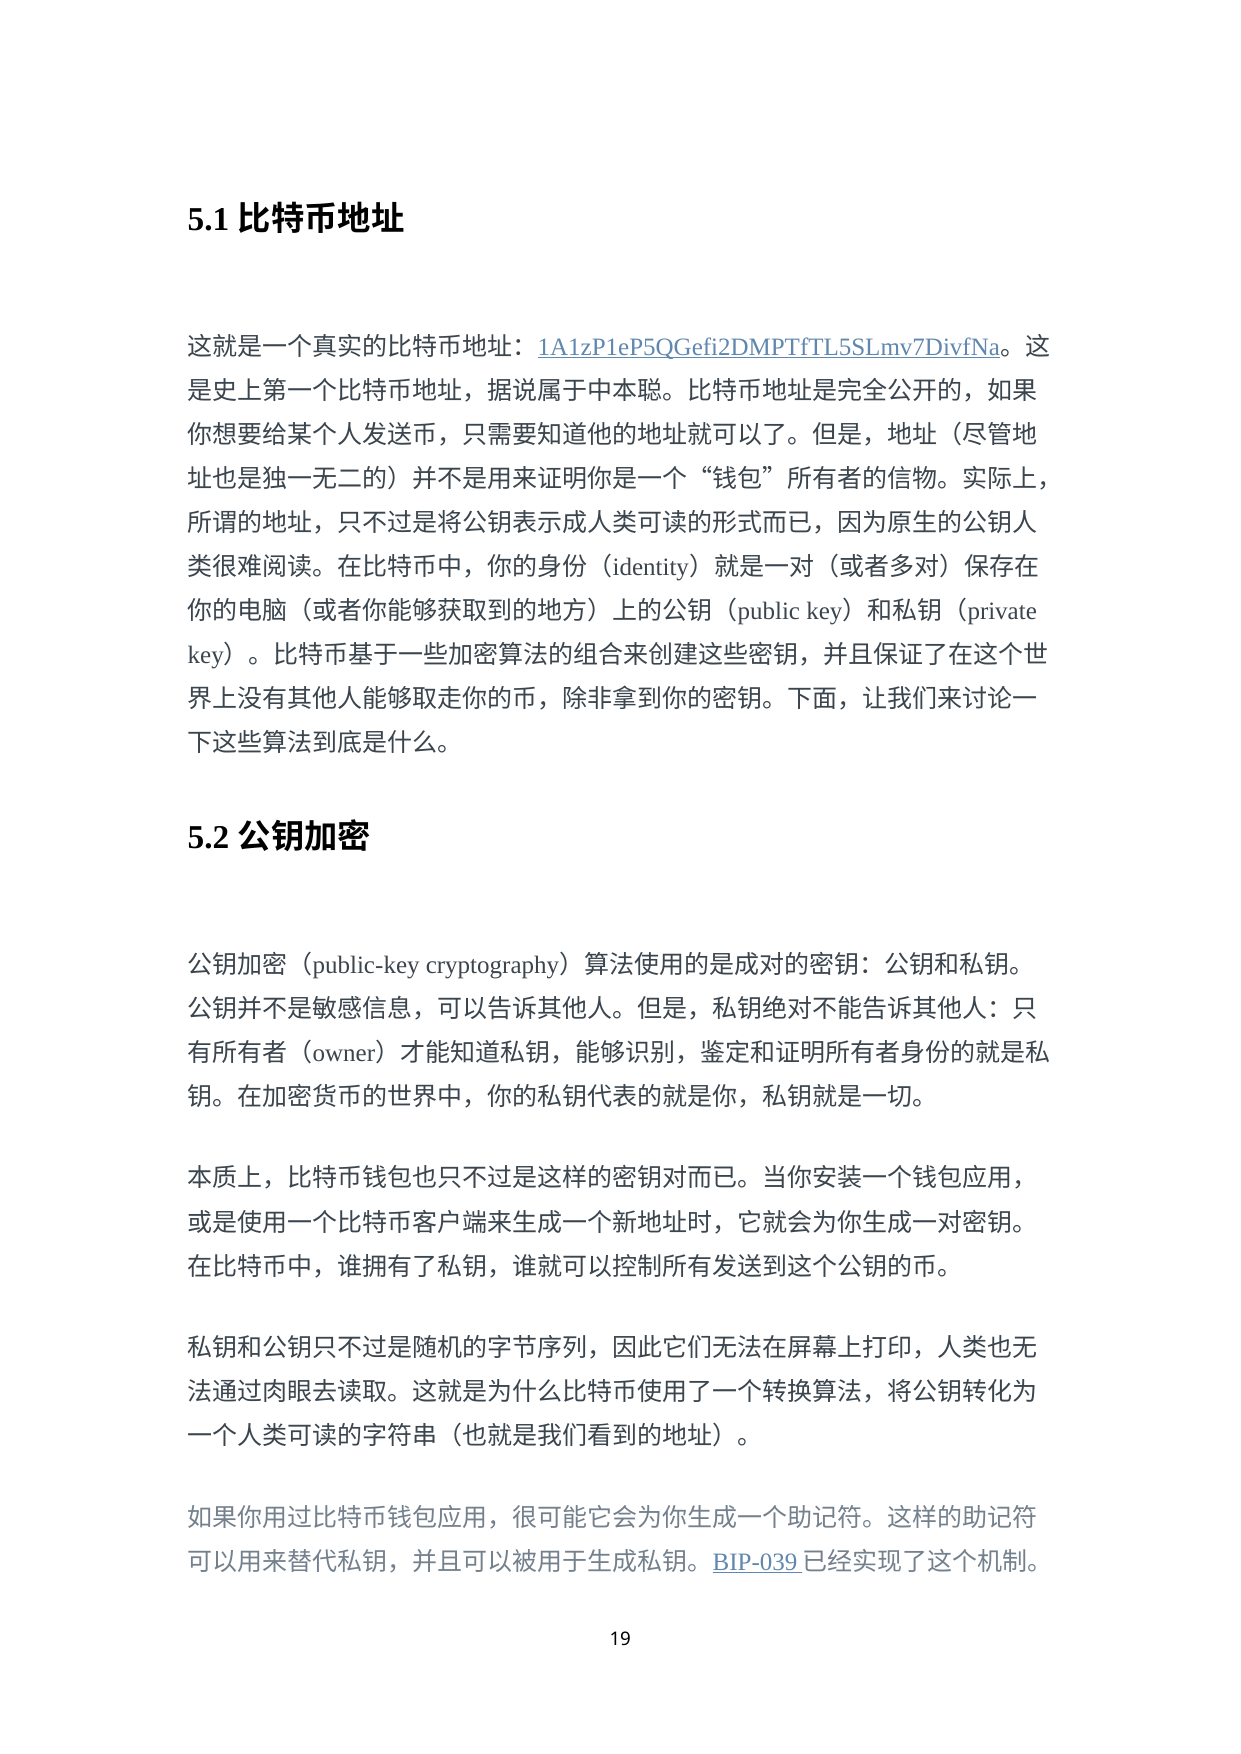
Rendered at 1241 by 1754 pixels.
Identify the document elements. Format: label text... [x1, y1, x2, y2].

text 如果你用过比特币钱包应用，很可能它会为你生成一个助记符。这样的助记符可以用来替代私钥，并且可以被用于生成私钥。BIP-039已经实现了这个机制。 [187, 1493, 1053, 1582]
text 私钥和公钥只不过是随机的字节序列，因此它们无法在屏幕上打印，人类也无法通过肉眼去读取。这就是为什么比特币使用了一个转换算法，将公钥转化为一个人类可读的字符串（也就是我们看到的地址）。 [187, 1324, 1053, 1456]
subtitle 5.1 比特币地址 [187, 172, 1053, 260]
text 本质上，比特币钱包也只不过是这样的密钥对而已。当你安装一个钱包应用，或是使用一个比特币客户端来生成一个新地址时，它就会为你生成一对密钥。在比特币中，谁拥有了私钥，谁就可以控制所有发送到这个公钥的币。 [187, 1154, 1053, 1286]
subtitle 5.2 公钥加密 [187, 790, 1053, 878]
text 这就是一个真实的比特币地址：1A1zP1eP5QGefi2DMPTfTL5SLmv7DivfNa。这是史上第一个比特币地址，据说属于中本聪。比特币地址是完全公开的，如果你想要给某个人发送币，只需要知道他的地址就可以了。但是，地址（尽管地址也是独一无二的）并不是用来证明你是一个“钱包”所有者的信物。实际上，所谓的地址，只不过是将公钥表示成人类可读的形式而已，因为原生的公钥人类很难阅读。在比特币中，你的身份（identity）就是一对（或者多对）保存在你的电脑（或者你能够获取到的地方）上的公钥（public key）和私钥（private key）。比特币基于一些加密算法的组合来创建这些密钥，并且保证了在这个世界上没有其他人能够取走你的币，除非拿到你的密钥。下面，让我们来讨论一下这些算法到底是什么。 [187, 322, 1053, 763]
text 公钥加密（public-key cryptography）算法使用的是成对的密钥：公钥和私钥。公钥并不是敏感信息，可以告诉其他人。但是，私钥绝对不能告诉其他人：只有所有者（owner）才能知道私钥，能够识别，鉴定和证明所有者身份的就是私钥。在加密货币的世界中，你的私钥代表的就是你，私钥就是一切。 [187, 940, 1053, 1117]
